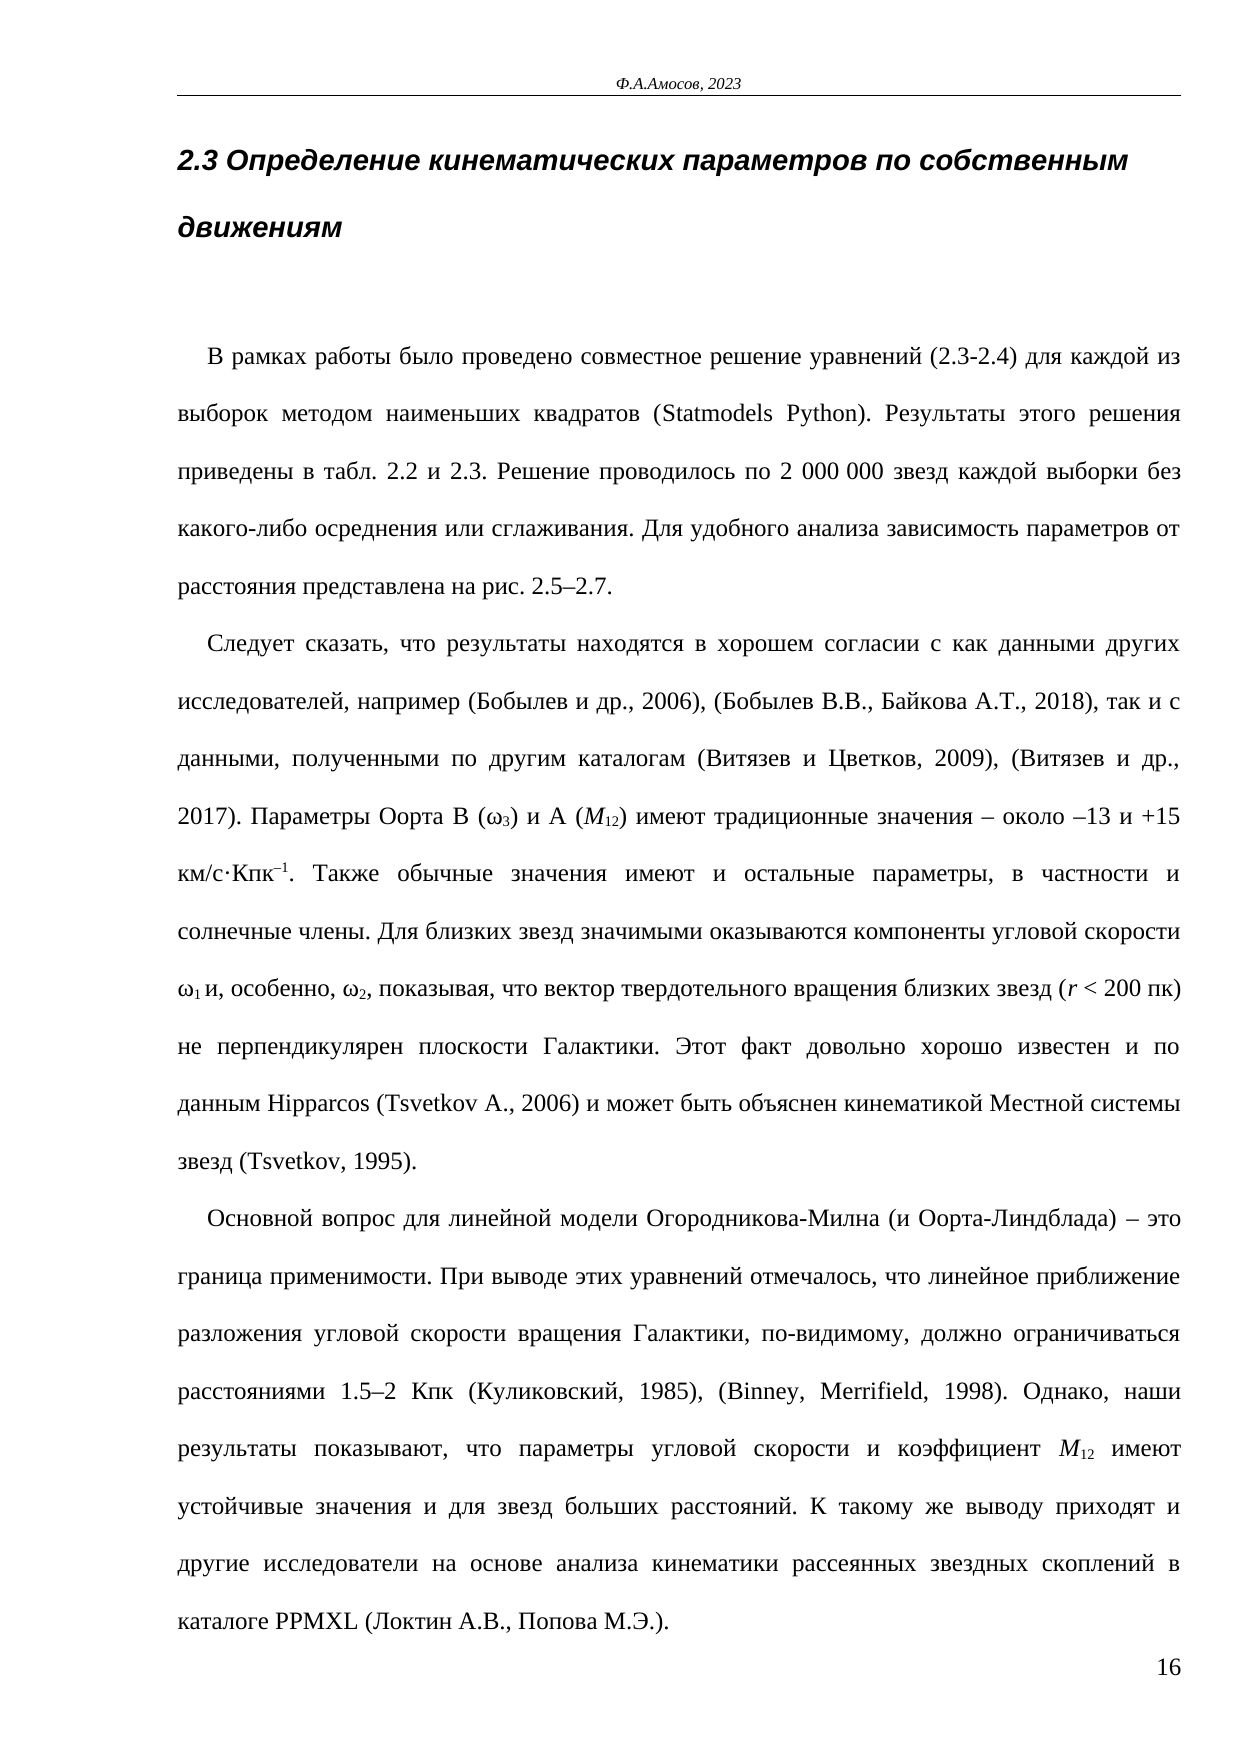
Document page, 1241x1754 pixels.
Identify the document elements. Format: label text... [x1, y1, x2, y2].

text Следует сказать, что результаты находятся в хорошем согласии с как данными других исследователей, например (Бобылев и др., 2006), (Бобылев В.В., Байкова А.Т., 2018), так и с данными, полученными по другим каталогам (Витязев и Цветков, 2009), (Витязев и др., 2017). Параметры Оорта B (ω3) и А (M12) имеют традиционные значения – около –13 и +15 км/с·Кпк–1. Также обычные значения имеют и остальные параметры, в частности и солнечные члены. Для близких звезд значимыми оказываются компоненты угловой скорости ω1 и, особенно, ω2, показывая, что вектор твердотельного вращения близких звезд (r < 200 пк) не перпендикулярен плоскости Галактики. Этот факт довольно хорошо известен и по данным Hipparcos (Tsvetkov A., 2006) и может быть объяснен кинематикой Местной системы звезд (Tsvetkov, 1995). [177, 628, 1181, 1175]
text В рамках работы было проведено совместное решение уравнений (2.3-2.4) для каждой из выборок методом наименьших квадратов (Statmodels Python). Результаты этого решения приведены в табл. 2.2 и 2.3. Решение проводилось по 2 000 000 звезд каждой выборки без какого-либо осреднения или сглаживания. Для удобного анализа зависимость параметров от расстояния представлена на рис. 2.5–2.7. [177, 341, 1181, 600]
text Основной вопрос для линейной модели Огородникова-Милна (и Оорта-Линдблада) – это граница применимости. При выводе этих уравнений отмечалось, что линейное приближение разложения угловой скорости вращения Галактики, по-видимому, должно ограничиваться расстояниями 1.5–2 Кпк (Куликовский, 1985), (Binney, Merrifield, 1998). Однако, наши результаты показывают, что параметры угловой скорости и коэффициент M12 имеют устойчивые значения и для звезд больших расстояний. К такому же выводу приходят и другие исследователи на основе анализа кинематики рассеянных звездных скоплений в каталоге PPMXL (Локтин А.В., Попова М.Э.). [177, 1203, 1181, 1635]
subtitle 2.3 Определение кинематических параметров по собственным движениям [177, 143, 1181, 244]
